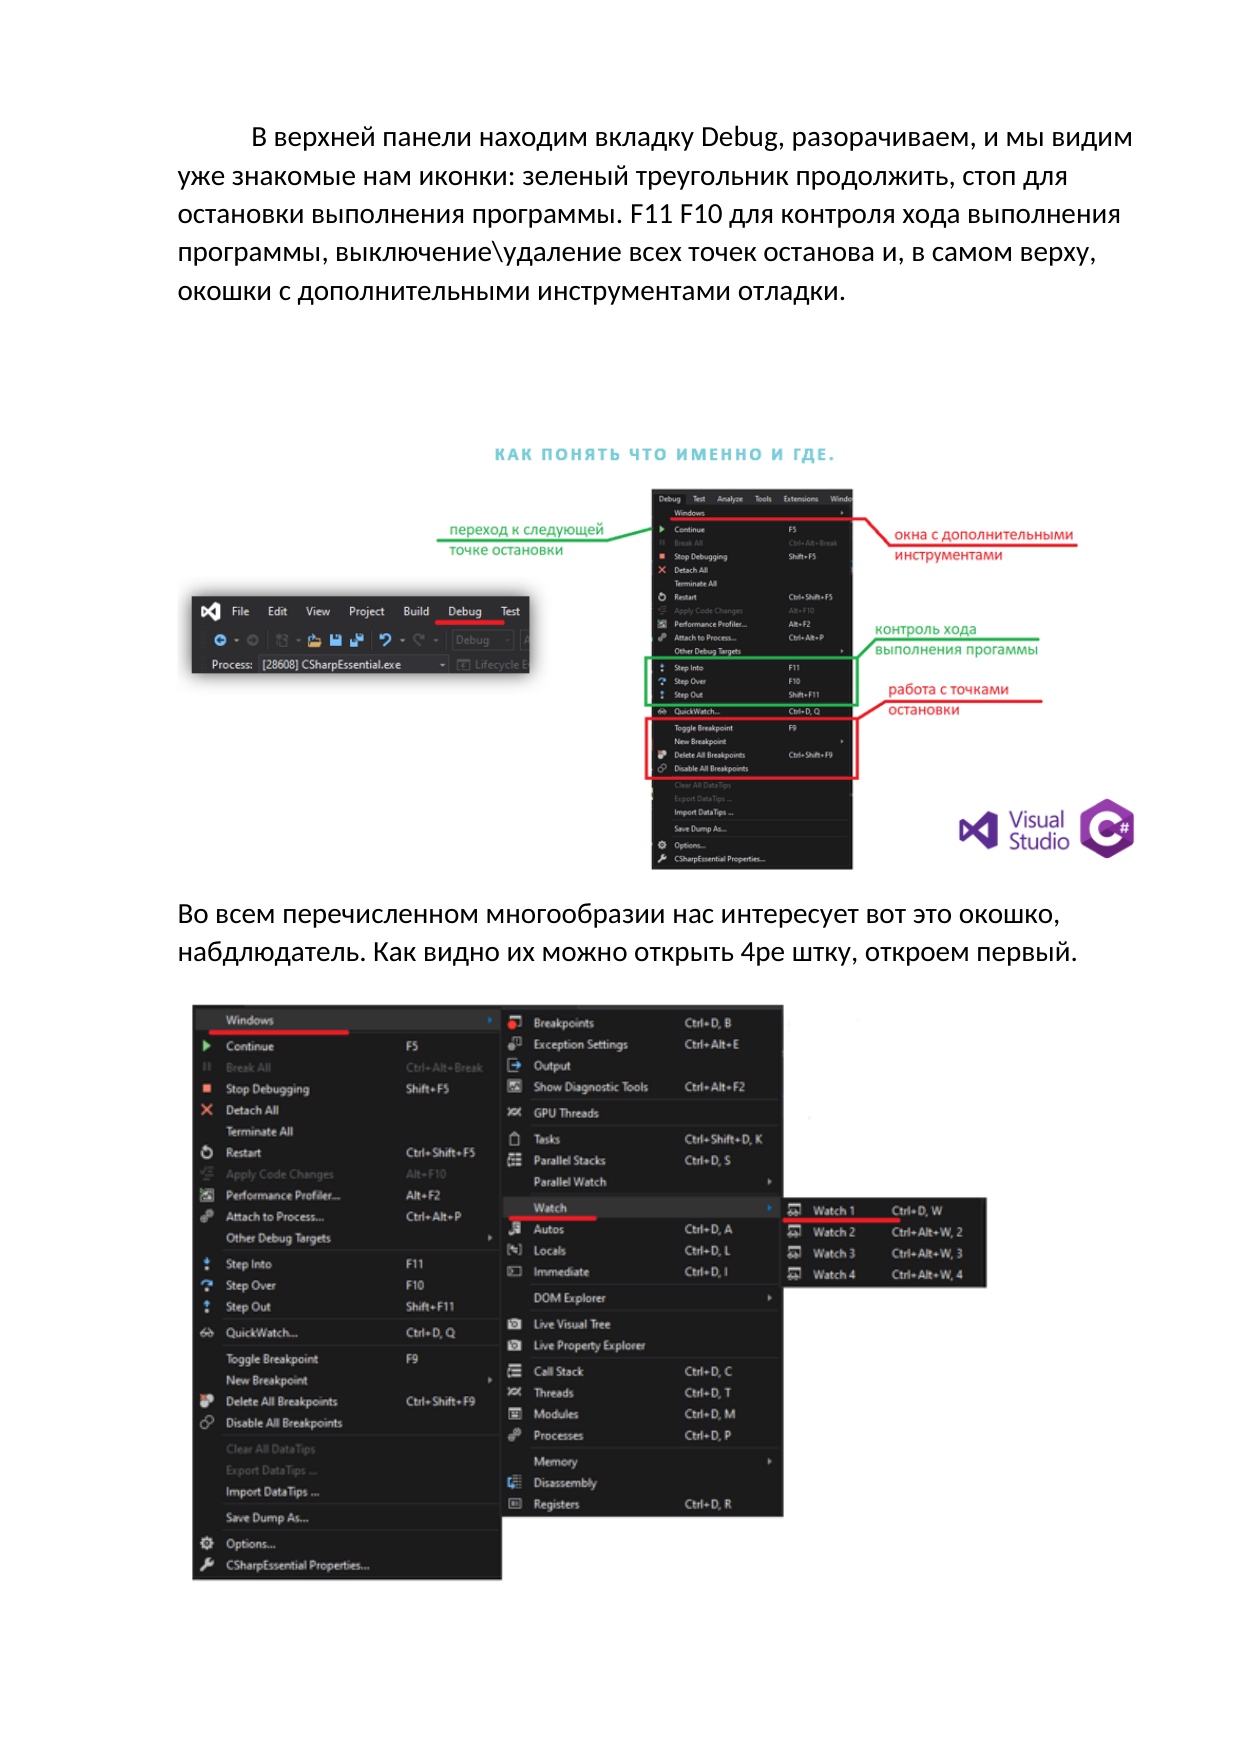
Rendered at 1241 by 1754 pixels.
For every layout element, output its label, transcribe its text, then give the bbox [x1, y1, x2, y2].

text Во всем перечисленном многообразии нас интересует вот это окошко, набдлюдатель. Как видно их можно открыть 4ре штку, откроем первый. [177, 895, 1152, 969]
text В верхней панели находим вкладку Debug, разорачиваем, и мы видим уже знакомые нам иконки: зеленый треугольник продолжить, стоп для остановки выполнения программы. F11 F10 для контроля хода выполнения программы, выключение\удаление всех точек останова и, в самом верху, окошки с дополнительными инструментами отладки. [177, 118, 1152, 307]
picture [177, 988, 1006, 1589]
picture [177, 437, 1151, 877]
